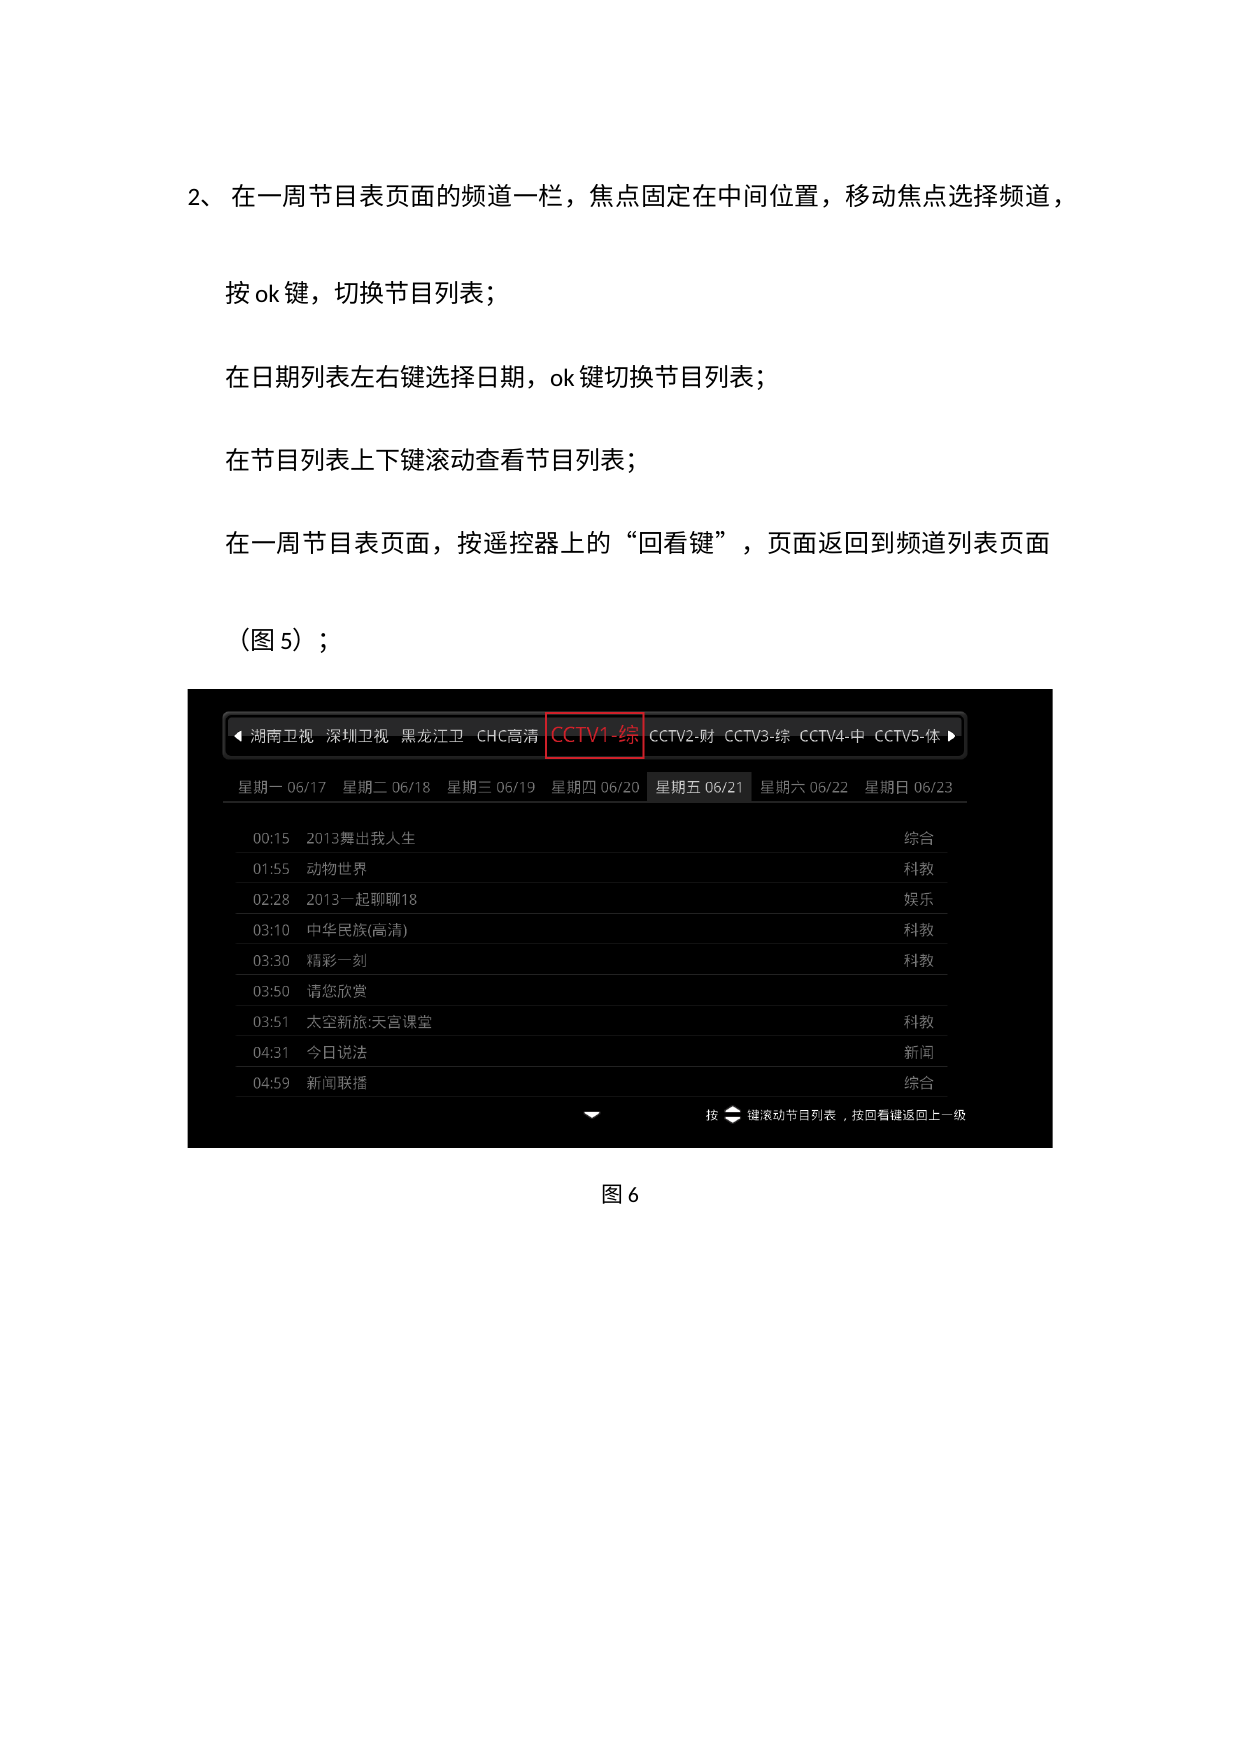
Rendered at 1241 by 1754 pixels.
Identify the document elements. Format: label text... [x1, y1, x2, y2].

list 在节目列表上下键滚动查看节目列表； [225, 426, 1053, 491]
picture [187, 689, 1053, 1148]
list 在一周节目表页面，按遥控器上的“回看键”，页面返回到频道列表页面（图5）； [225, 509, 1053, 671]
list 在日期列表左右键选择日期，ok键切换节目列表； [225, 343, 1053, 408]
text 图6 [187, 1177, 1053, 1209]
list 在一周节目表页面的频道一栏，焦点固定在中间位置，移动焦点选择频道，按ok键，切换节目列表； [187, 162, 1053, 324]
